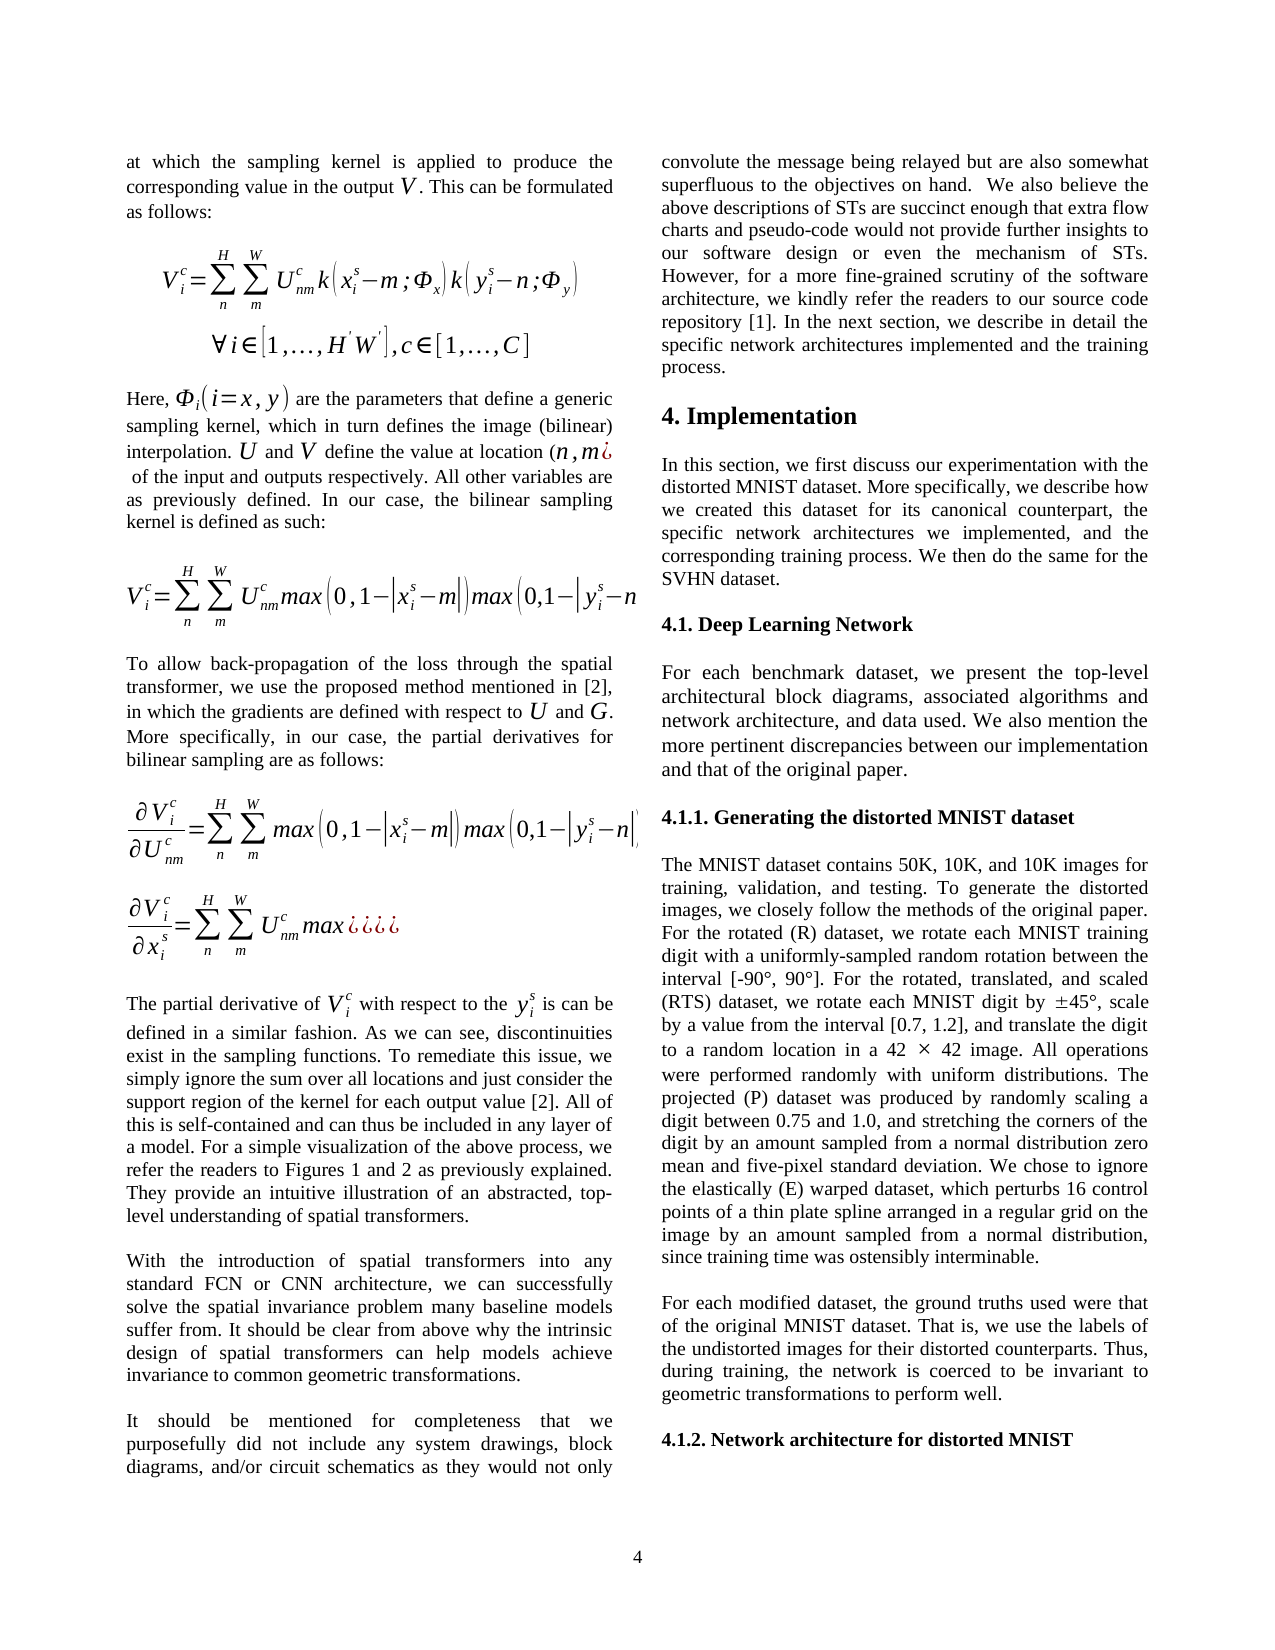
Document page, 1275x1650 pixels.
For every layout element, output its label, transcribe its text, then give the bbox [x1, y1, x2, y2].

text It should be mentioned for completeness that we purposefully did not include any system drawings, block diagrams, and/or circuit schematics as they would not only convolute the message being relayed but are also somewhat superfluous to the objectives on hand. We also believe the above descriptions of STs are succinct enough that extra flow charts and pseudo-code would not provide further insights to our software design or even the mechanism of STs. However, for a more fine-grained scrutiny of the software architecture, we kindly refer the readers to our source code repository [1]. In the next section, we describe in detail the specific network architectures implemented and the training process. [661, 150, 1149, 378]
text For each modified dataset, the ground truths used were that of the original MNIST dataset. That is, we use the labels of the undistorted images for their distorted counterparts. Thus, during training, the network is coerced to be invariant to geometric transformations to perform well. [661, 1291, 1149, 1405]
text 4.1.2. Network architecture for distorted MNIST [661, 1428, 1149, 1451]
text For each benchmark dataset, we present the top-level architectural block diagrams, associated algorithms and network architecture, and data used. We also mention the more pertinent discrepancies between our implementation and that of the original paper. [661, 660, 1149, 781]
text In this section, we first discuss our experimentation with the distorted MNIST dataset. More specifically, we describe how we created this dataset for its canonical counterpart, the specific network architectures we implemented, and the corresponding training process. We then do the same for the SVHN dataset. [661, 452, 1149, 589]
text The partial derivative of with respect to the is can be defined in a similar fashion. As we can see, discontinuities exist in the sampling functions. To remediate this issue, we simply ignore the sum over all locations and just consider the support region of the kernel for each output value [2]. All of this is self-contained and can thus be included in any layer of a model. For a simple visualization of the above process, we refer the readers to Figures 1 and 2 as previously explained. They provide an intuitive illustration of an abstracted, top-level understanding of spatial transformers. [126, 986, 613, 1227]
text 4.1. Deep Learning Network [661, 612, 1149, 636]
text To allow back-propagation of the loss through the spatial transformer, we use the proposed method mentioned in [2], in which the gradients are defined with respect to and . More specifically, in our case, the partial derivatives for bilinear sampling are as follows: [126, 652, 613, 771]
text The MNIST dataset contains 50K, 10K, and 10K images for training, validation, and testing. To generate the distorted images, we closely follow the methods of the original paper. For the rotated (R) dataset, we rotate each MNIST training digit with a uniformly-sampled random rotation between the interval [-90°, 90°]. For the rotated, translated, and scaled (RTS) dataset, we rotate each MNIST digit by 45°, scale by a value from the interval [0.7, 1.2], and translate the digit to a random location in a 42 42 image. All operations were performed randomly with uniform distributions. The projected (P) dataset was produced by randomly scaling a digit between 0.75 and 1.0, and stretching the corners of the digit by an amount sampled from a normal distribution zero mean and five-pixel standard deviation. We chose to ignore the elastically (E) warped dataset, which perturbs 16 control points of a thin plate spline arranged in a regular grid on the image by an amount sampled from a normal distribution, since training time was ostensibly interminable. [661, 853, 1149, 1268]
text Here, are the parameters that define a generic sampling kernel, which in turn defines the image (bilinear) interpolation. and define the value at location ( of the input and outputs respectively. All other variables are as previously defined. In our case, the bilinear sampling kernel is defined as such: [126, 382, 613, 533]
text With the introduction of spatial transformers into any standard FCN or CNN architecture, we can successfully solve the spatial invariance problem many baseline models suffer from. It should be clear from above why the intrinsic design of spatial transformers can help models achieve invariance to common geometric transformations. [126, 1249, 613, 1386]
text 4.1.1. Generating the distorted MNIST dataset [661, 805, 1149, 829]
text 4. Implementation [661, 401, 1149, 430]
